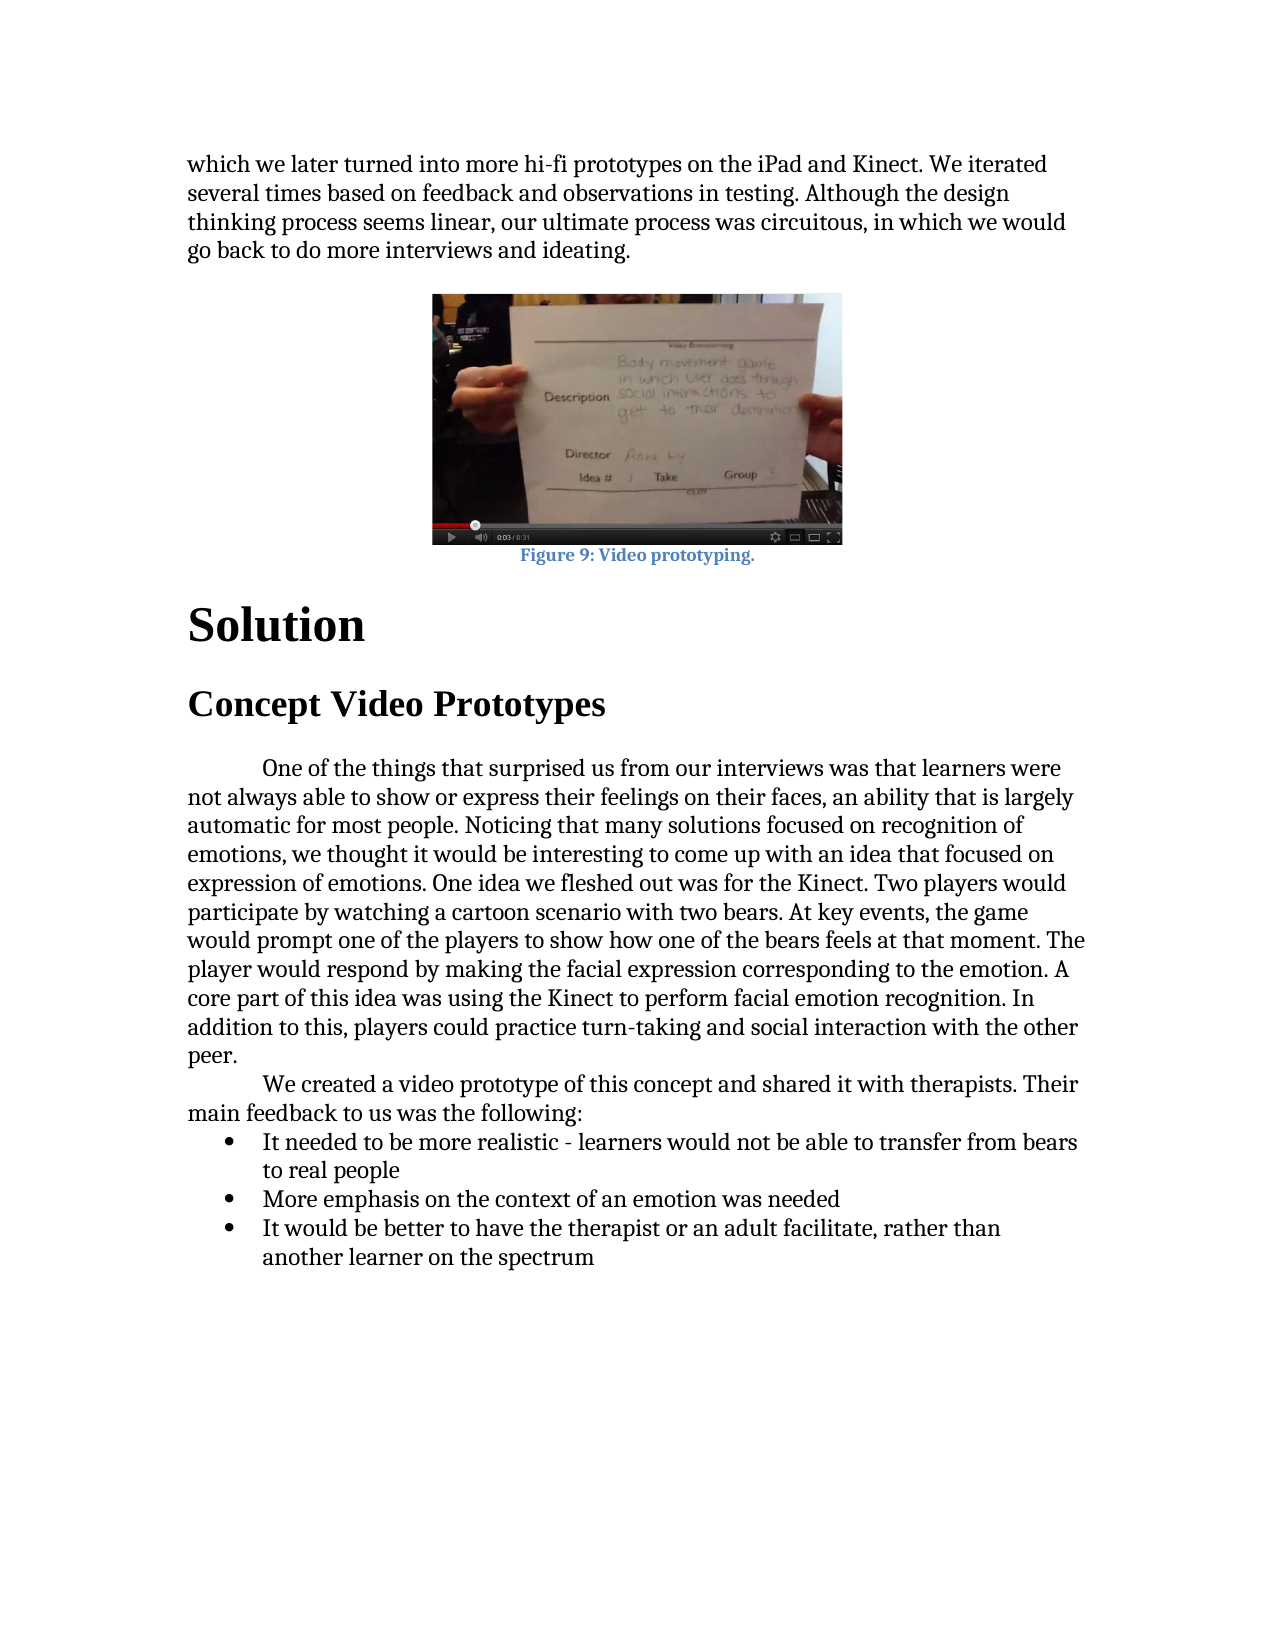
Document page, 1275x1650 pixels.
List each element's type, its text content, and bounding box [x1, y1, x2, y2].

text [187, 150, 1087, 265]
subtitle Solution [187, 595, 1087, 652]
text One of the things that surprised us from our interviews was that learners were not always able to show or express their feelings on their faces, an ability that is largely automatic for most people. Noticing that many solutions focused on recognition of emotions, we thought it would be interesting to come up with an idea that focused on expression of emotions. One idea we fleshed out was for the Kinect. Two players would participate by watching a cartoon scenario with two bears. At key events, the game would prompt one of the players to show how one of the bears feels at that moment. The player would respond by making the facial expression corresponding to the emotion. A core part of this idea was using the Kinect to perform facial emotion recognition. In addition to this, players could practice turn-taking and social interaction with the other peer. [187, 754, 1087, 1070]
list More emphasis on the context of an emotion was needed [225, 1185, 1087, 1214]
picture [432, 293, 843, 545]
subtitle Concept Video Prototypes [187, 682, 1087, 725]
text We created a video prototype of this concept and shared it with therapists. Their main feedback to us was the following: [187, 1070, 1087, 1128]
list It needed to be more realistic - learners would not be able to transfer from bears to real people [225, 1128, 1087, 1185]
list It would be better to have the therapist or an adult facilitate, rather than another learner on the spectrum [225, 1214, 1087, 1271]
text Figure 9: Video prototyping. [187, 544, 1087, 566]
